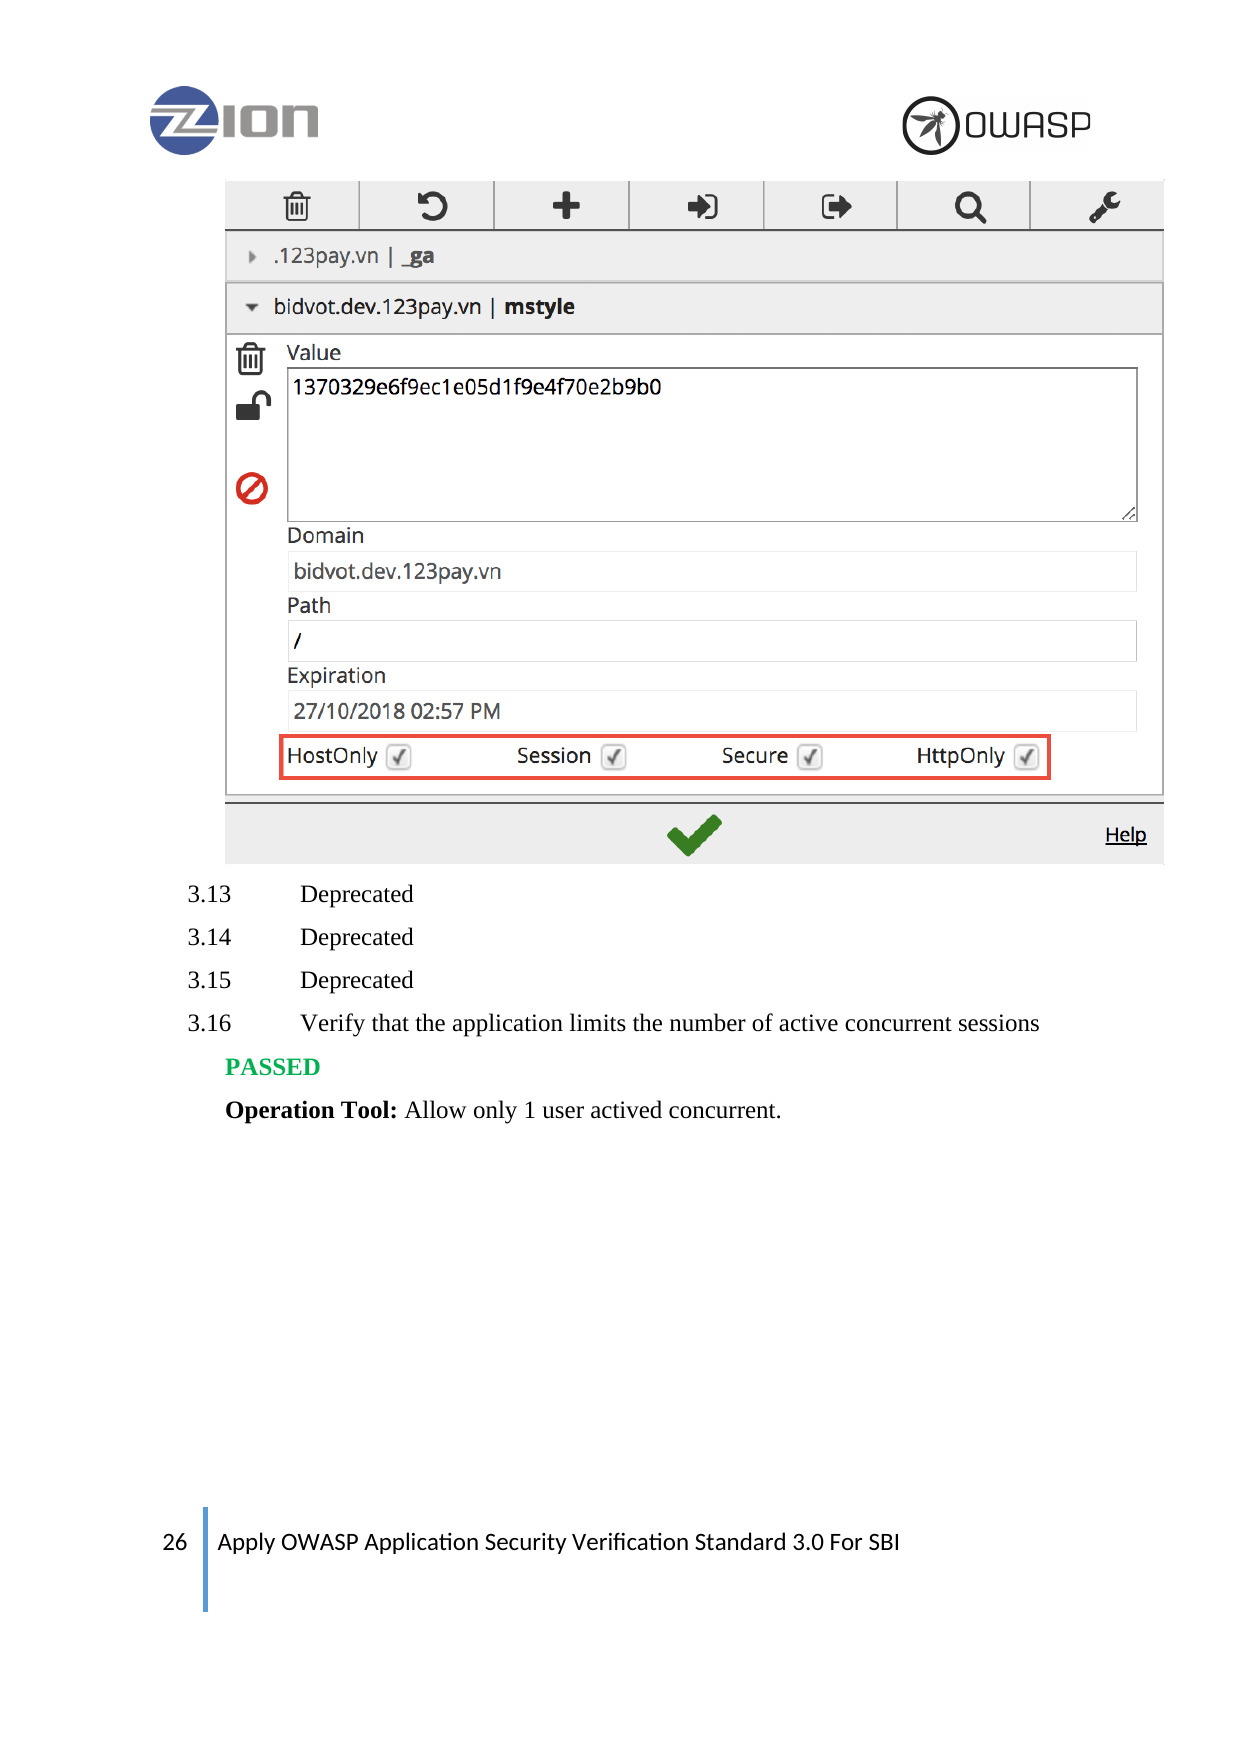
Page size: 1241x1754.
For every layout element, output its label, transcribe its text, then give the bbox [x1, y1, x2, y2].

list Operation Tool: Allow only 1 user actived concurrent. [225, 1095, 1090, 1123]
picture [902, 96, 1091, 155]
list Deprecated [187, 879, 1090, 908]
list Verify that the application limits the number of active concurrent sessions PASSED [187, 1008, 1090, 1080]
picture [150, 86, 318, 155]
list Deprecated [187, 922, 1090, 951]
list Deprecated [187, 965, 1090, 994]
picture [225, 179, 1165, 865]
